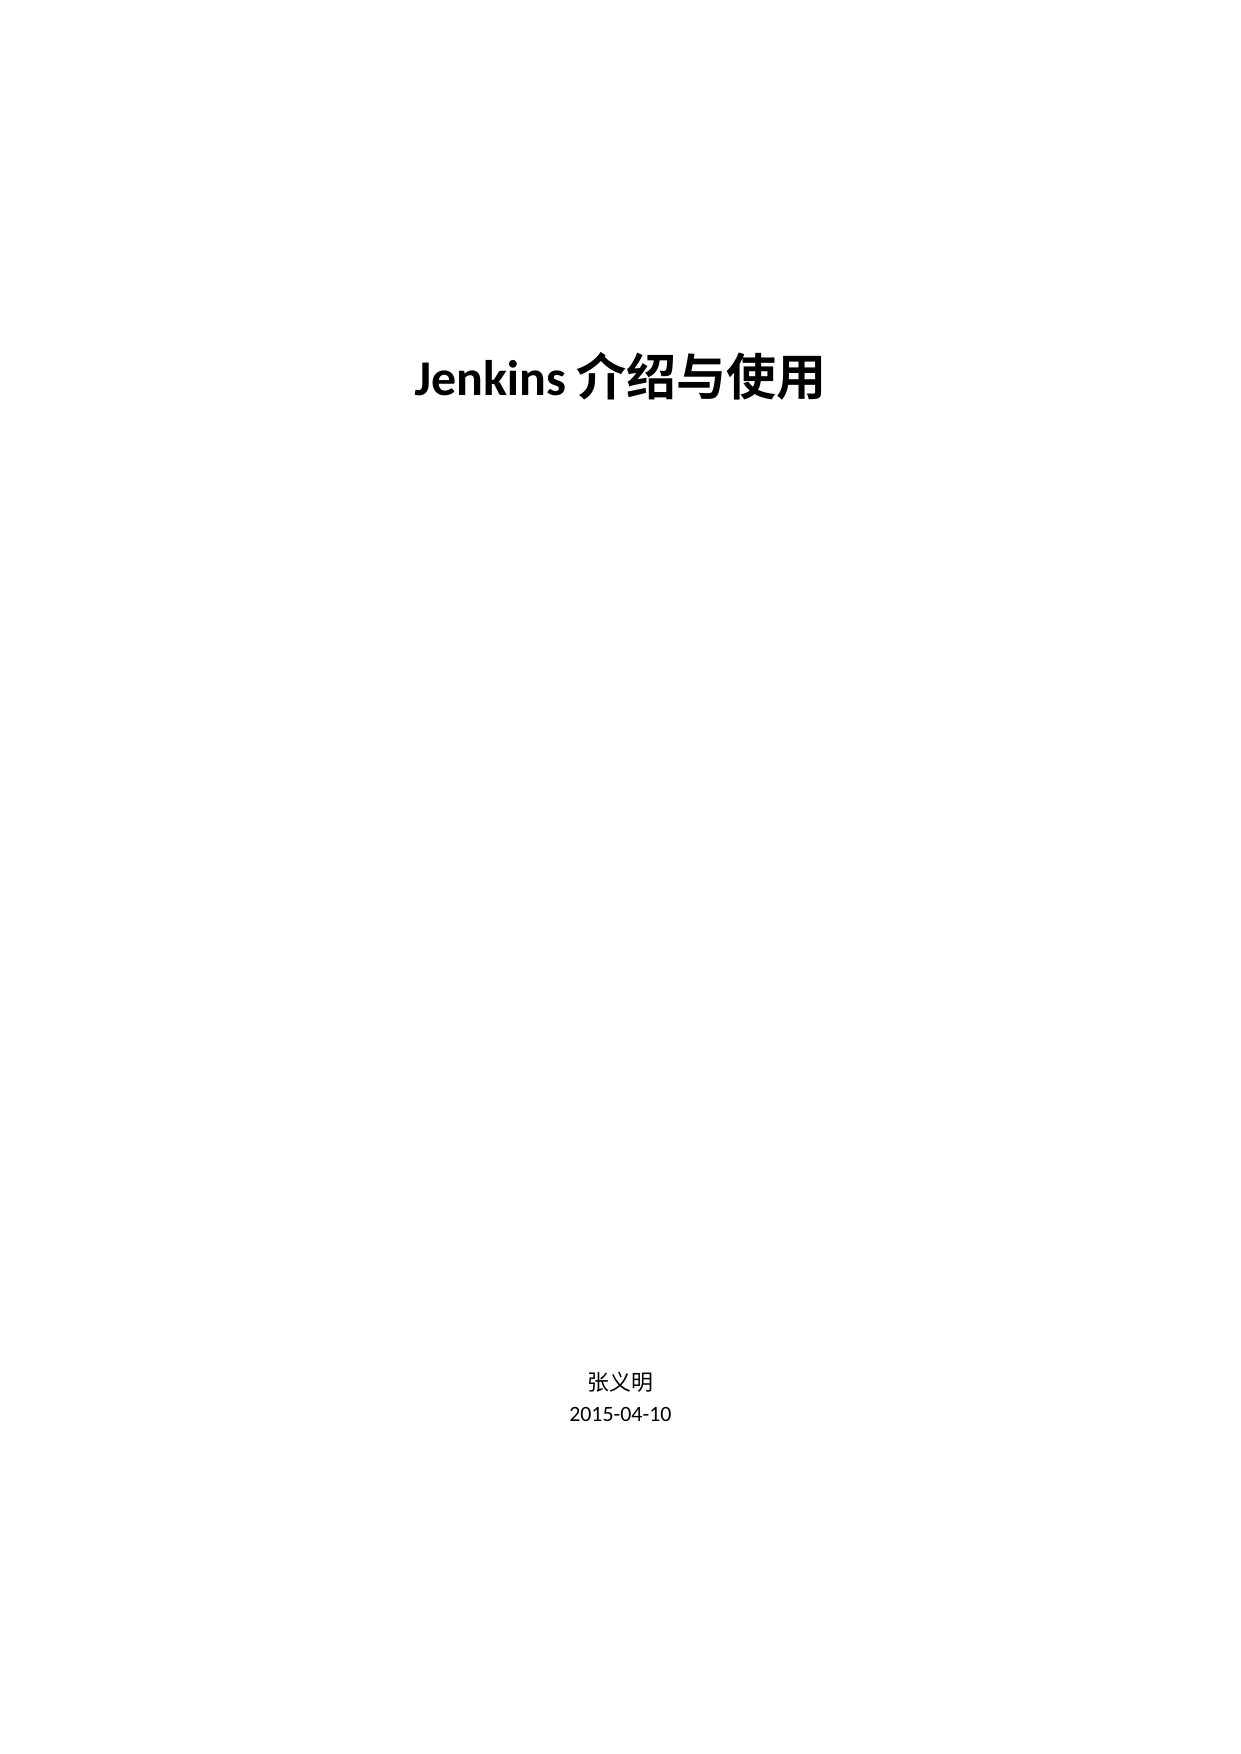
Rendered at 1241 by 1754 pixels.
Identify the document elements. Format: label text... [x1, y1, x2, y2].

text 2015-04-10 [187, 1397, 1053, 1429]
text 张义明 [187, 1364, 1053, 1397]
text Jenkins介绍与使用 [187, 324, 1053, 422]
